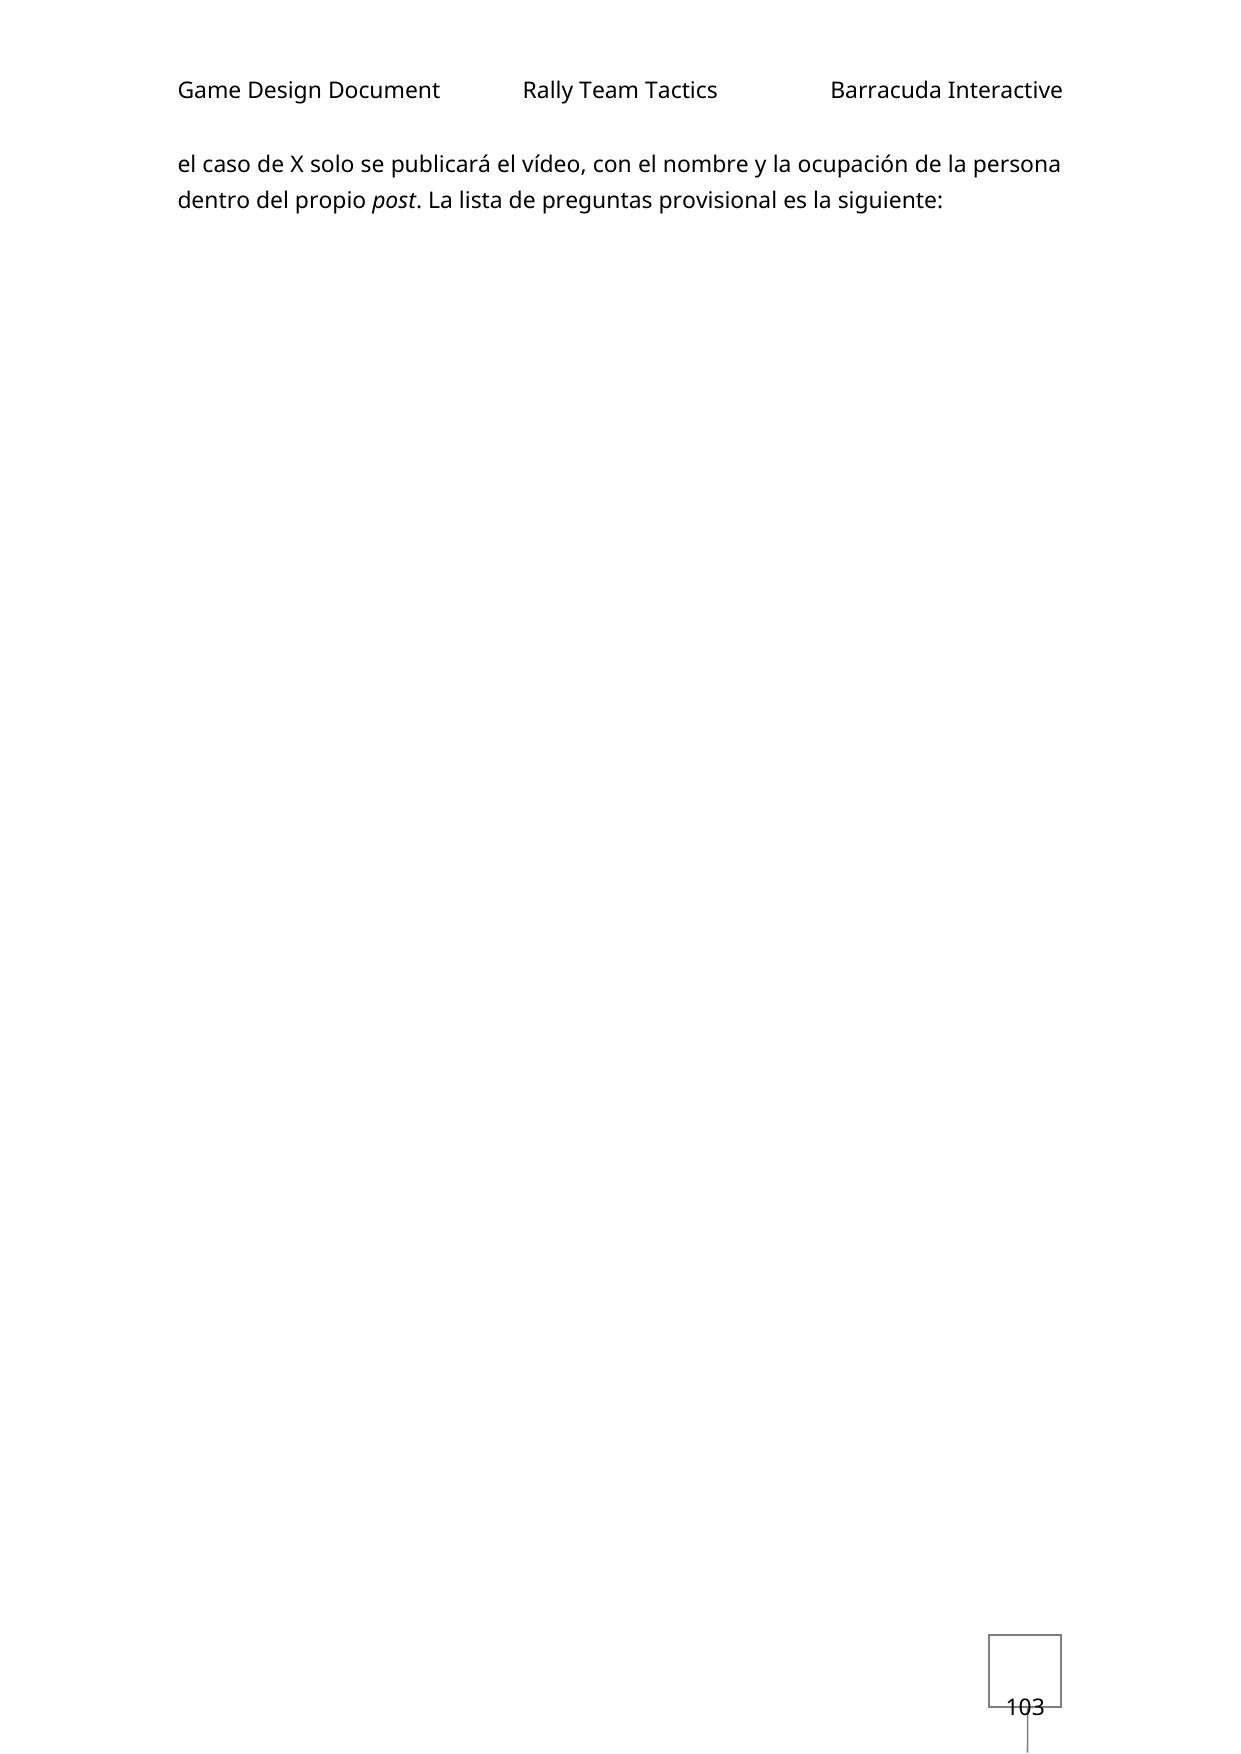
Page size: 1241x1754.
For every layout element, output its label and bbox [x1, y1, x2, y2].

text [177, 148, 1063, 215]
